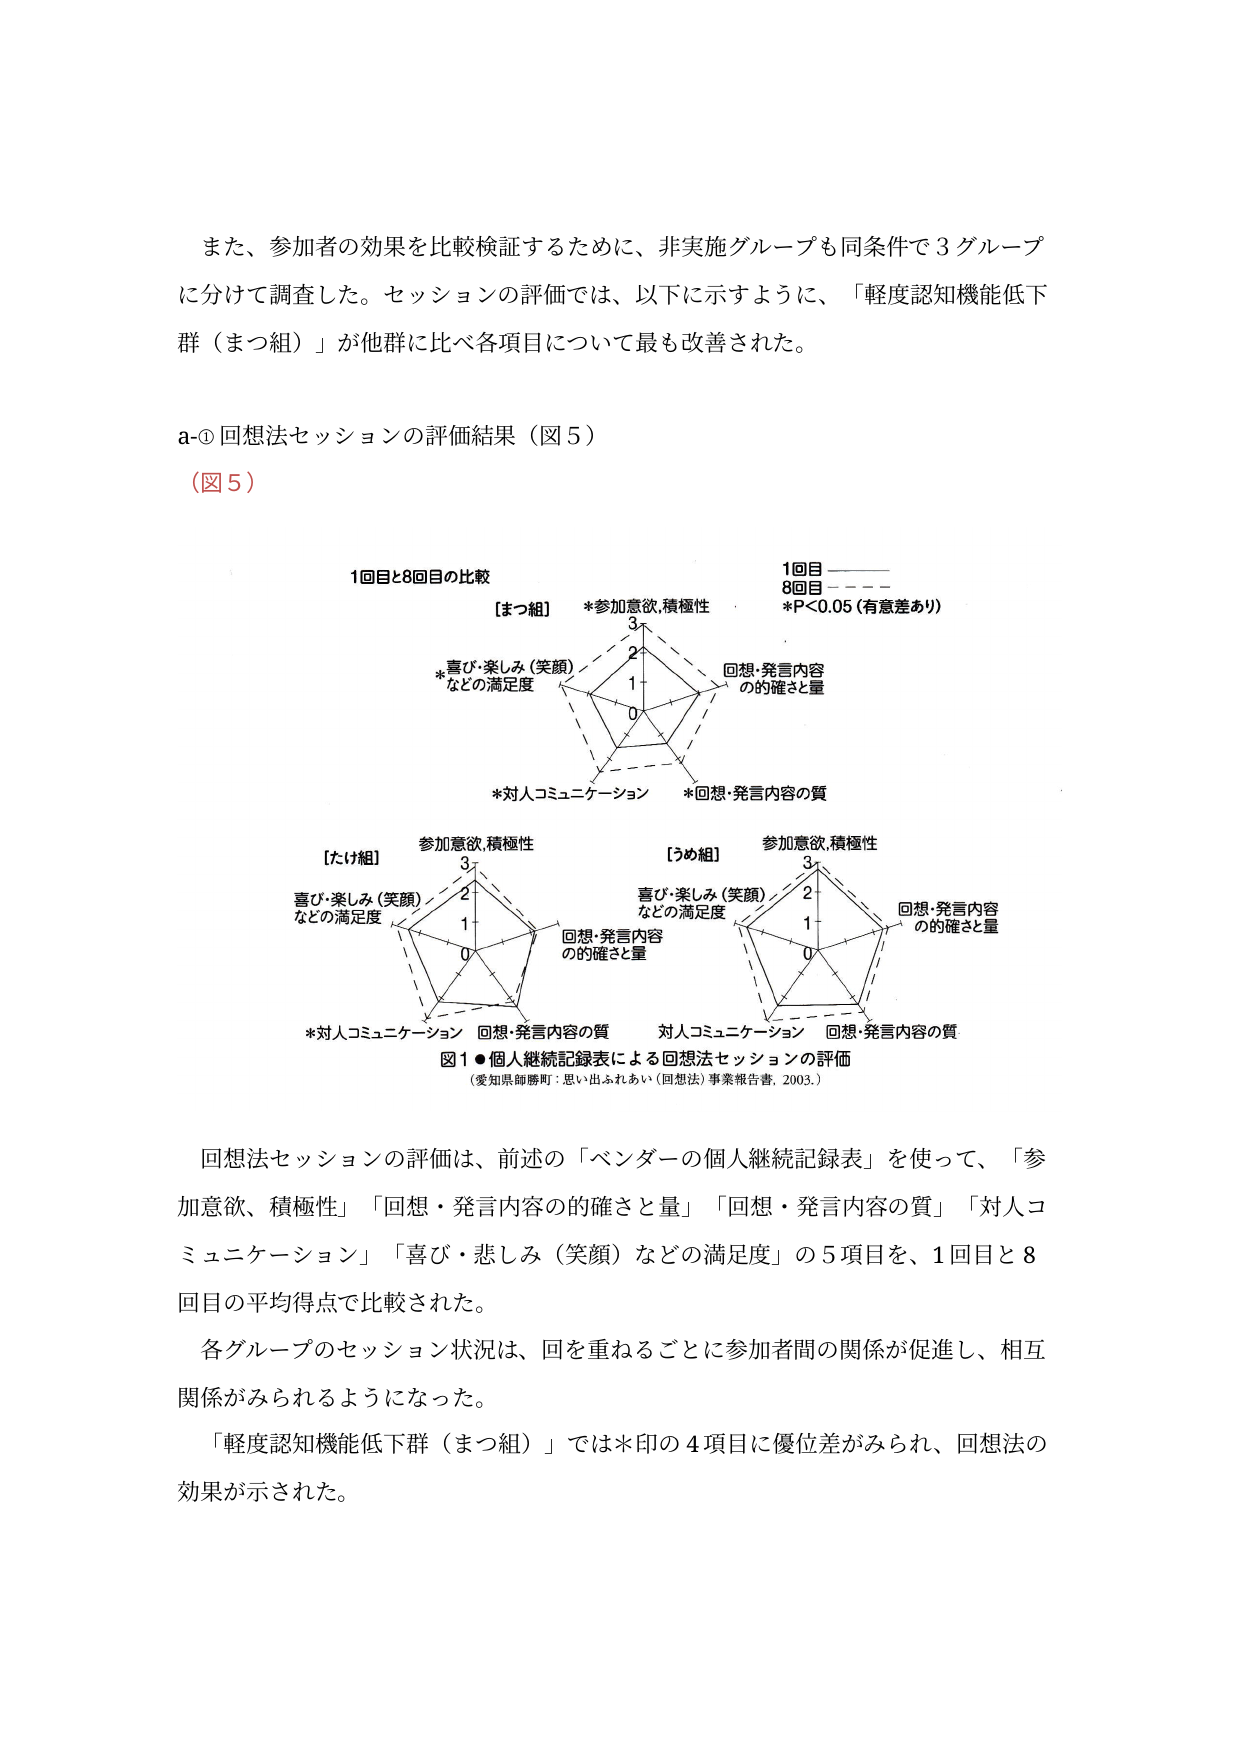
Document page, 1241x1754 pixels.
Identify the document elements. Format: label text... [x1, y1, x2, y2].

text また、参加者の効果を比較検証するために、非実施グループも同条件で３グループに分けて調査した。セッションの評価では、以下に示すように、「軽度認知機能低下群（まつ組）」が他群に比べ各項目について最も改善された。 [177, 225, 1063, 363]
text （図５） [177, 460, 1063, 502]
text 「軽度認知機能低下群（まつ組）」では＊印の4項目に優位差がみられ、回想法の効果が示された。 [177, 1422, 1063, 1511]
text a-①回想法セッションの評価結果（図５） [177, 414, 1063, 456]
picture [177, 527, 1063, 1112]
text 各グループのセッション状況は、回を重ねるごとに参加者間の関係が促進し、相互関係がみられるようになった。 [177, 1327, 1063, 1417]
text 回想法セッションの評価は、前述の「ベンダーの個人継続記録表」を使って、「参加意欲、積極性」「回想・発言内容の的確さと量」「回想・発言内容の質」「対人コミュニケーション」「喜び・悲しみ（笑顔）などの満足度」の５項目を、1回目と8回目の平均得点で比較された。 [177, 1137, 1063, 1322]
